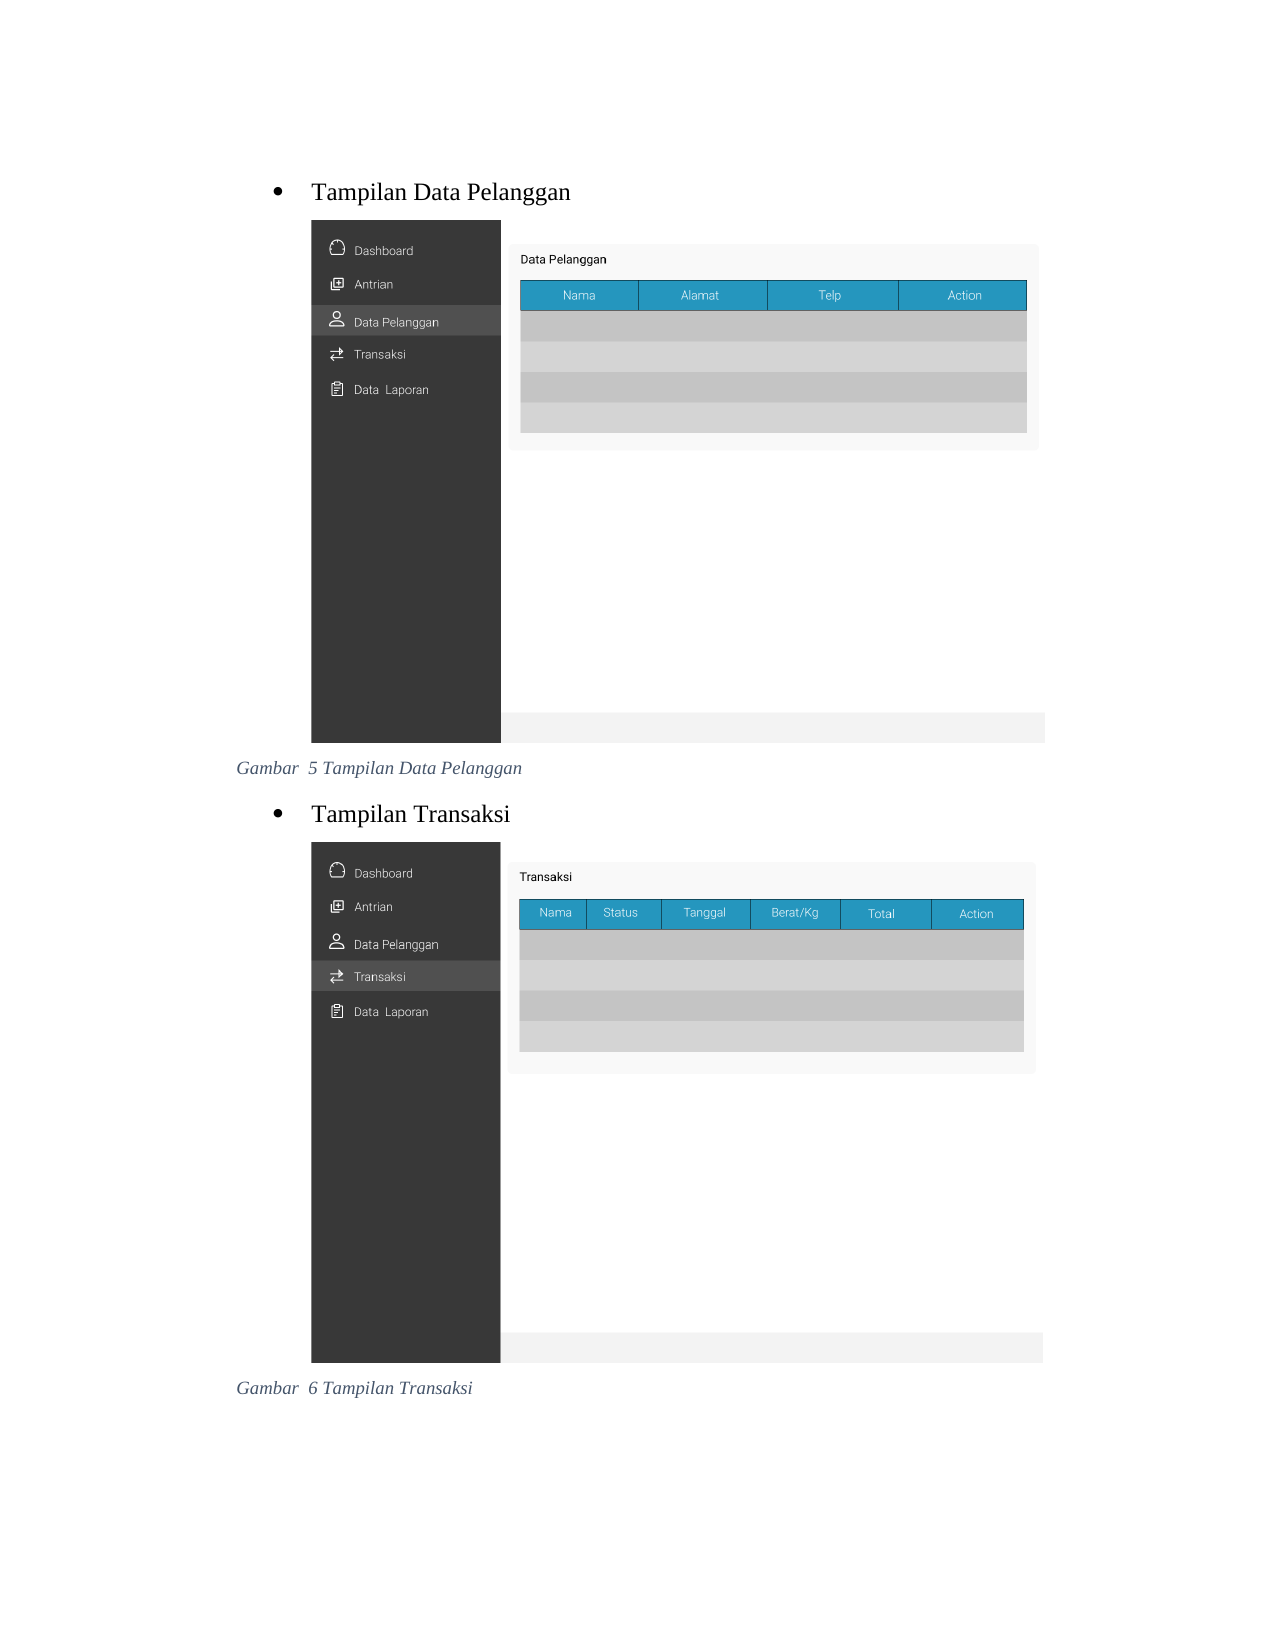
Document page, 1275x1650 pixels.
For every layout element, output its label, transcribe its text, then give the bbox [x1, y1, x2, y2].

picture [311, 842, 1043, 1363]
list Tampilan Transaksi [274, 799, 1098, 828]
picture [311, 220, 1045, 743]
list Tampilan Data Pelanggan [274, 177, 1098, 206]
